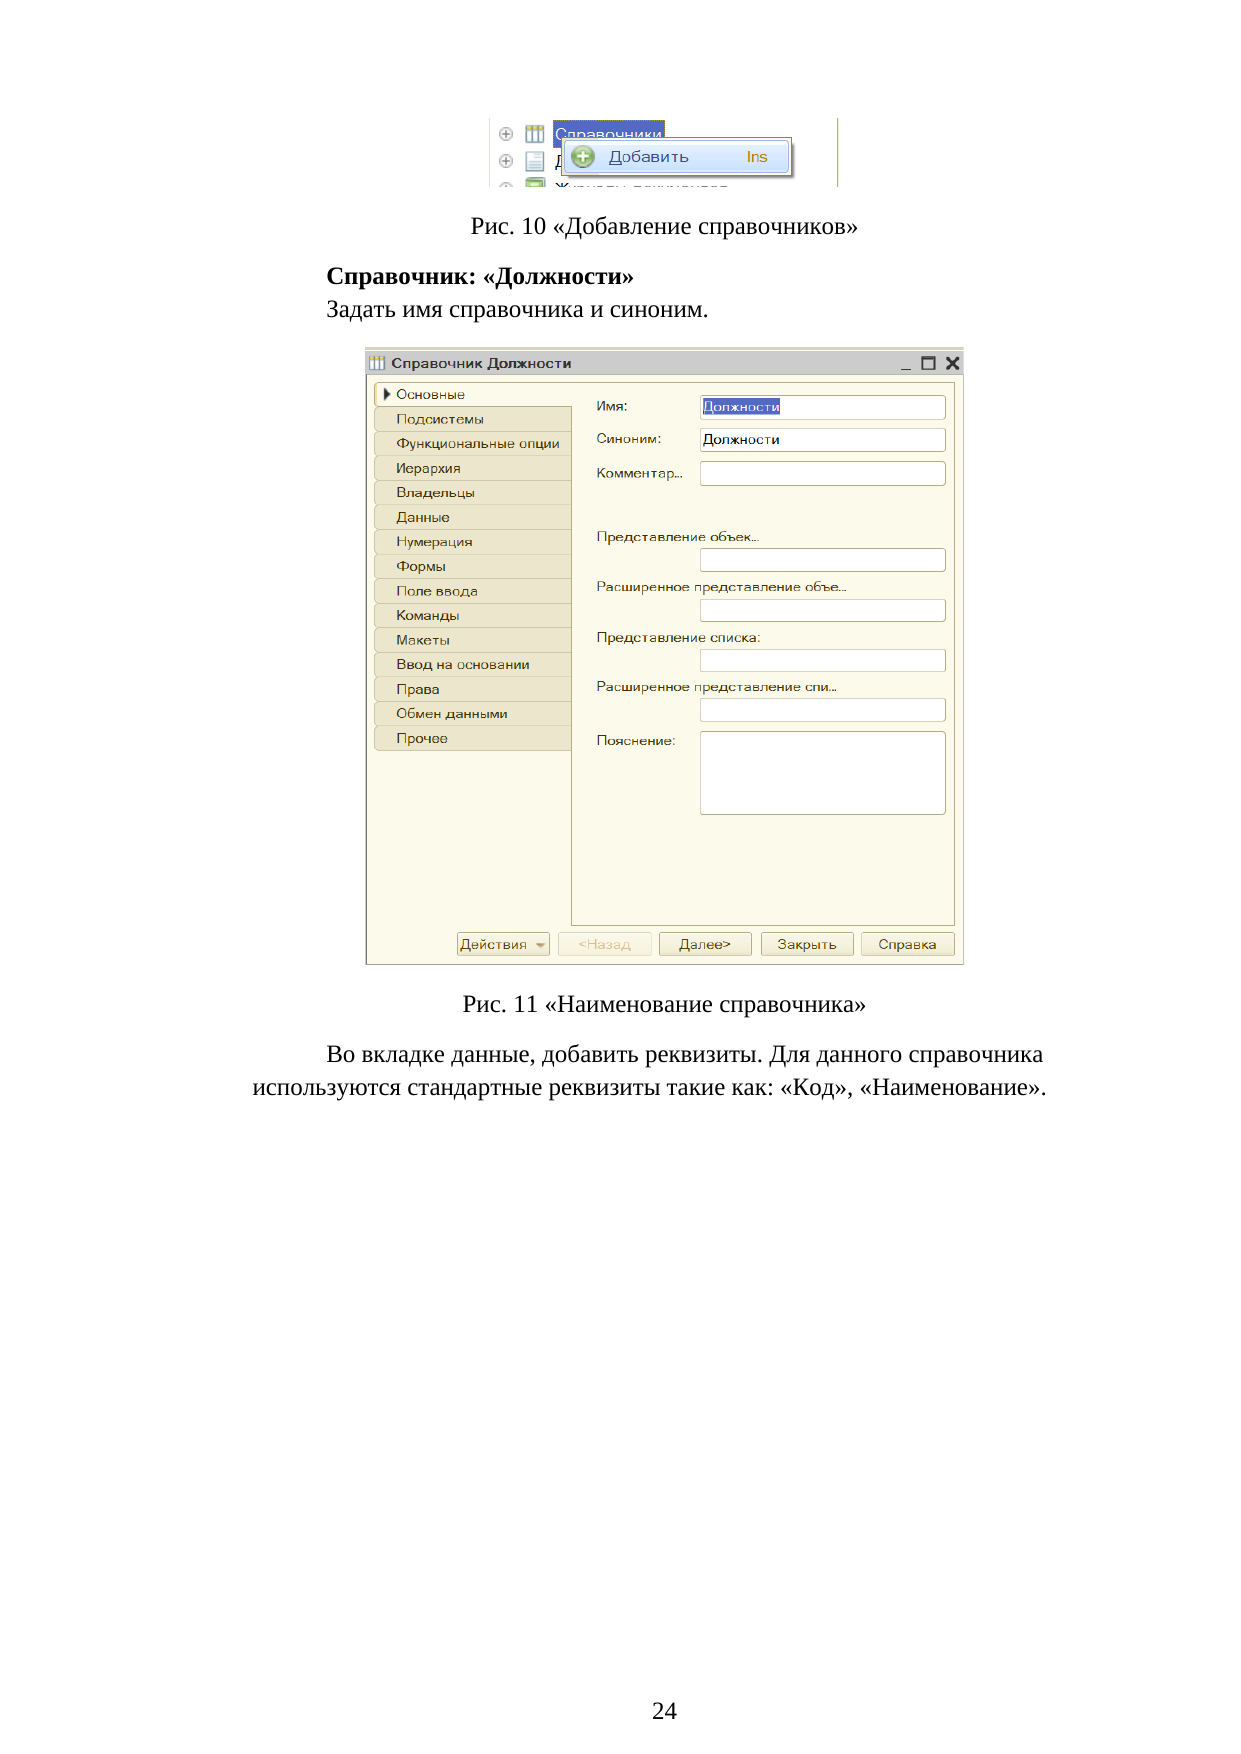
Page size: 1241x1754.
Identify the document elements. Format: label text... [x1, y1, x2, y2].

text Рис. 11 «Наименование справочника» [177, 989, 1152, 1018]
text Задать имя справочника и синоним. [252, 294, 1152, 323]
text Во вкладке данные, добавить реквизиты. Для данного справочника используются стандартные реквизиты такие как: «Код», «Наименование». [252, 1039, 1152, 1101]
text Рис. 10 «Добавление справочников» [177, 211, 1152, 240]
picture [489, 118, 840, 187]
picture [365, 347, 964, 965]
text Справочник: «Должности» [252, 261, 1152, 290]
